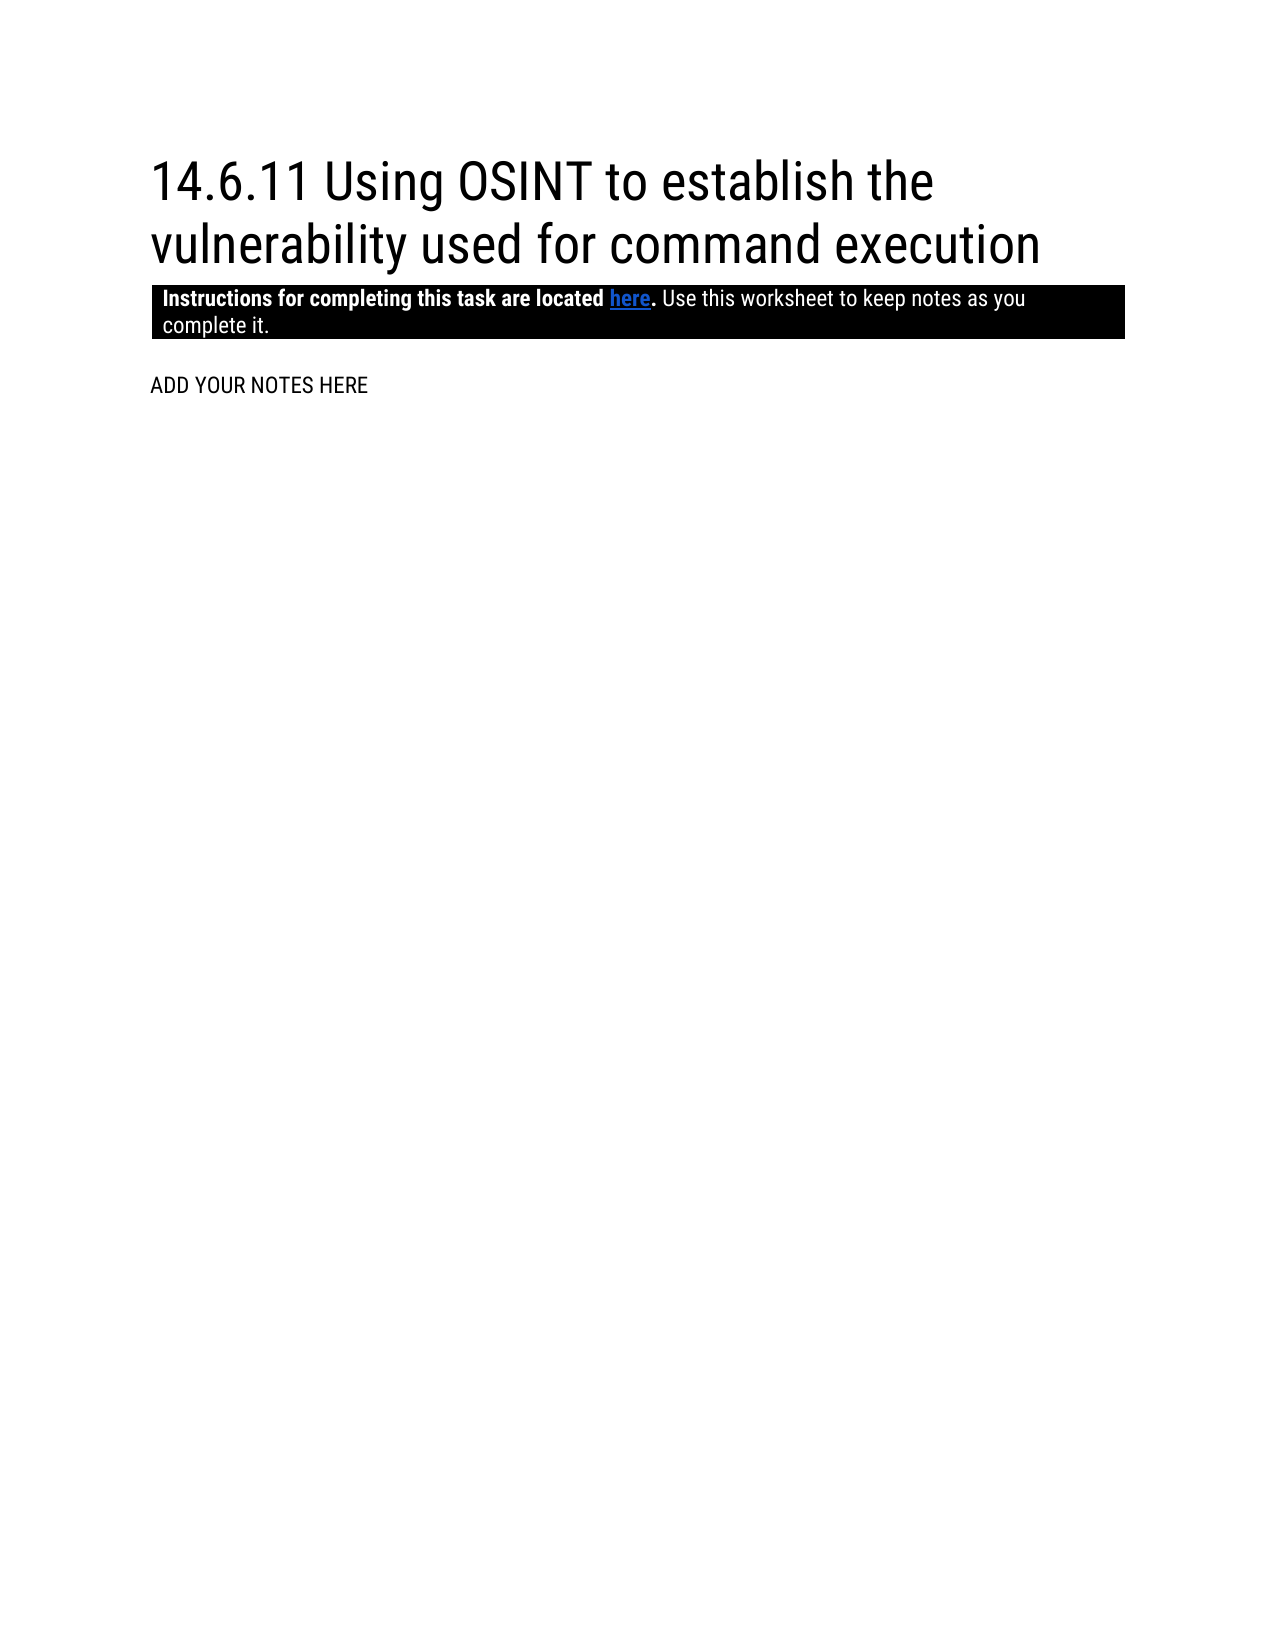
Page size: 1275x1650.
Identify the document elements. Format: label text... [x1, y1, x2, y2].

table_header Instructions for completing this task are located here. Use this worksheet to keep notes as you complete it. [152, 285, 1125, 339]
title 14.6.11 Using OSINT to establish the vulnerability used for command execution [150, 150, 1125, 277]
text ADD YOUR NOTES HERE [150, 372, 1125, 399]
